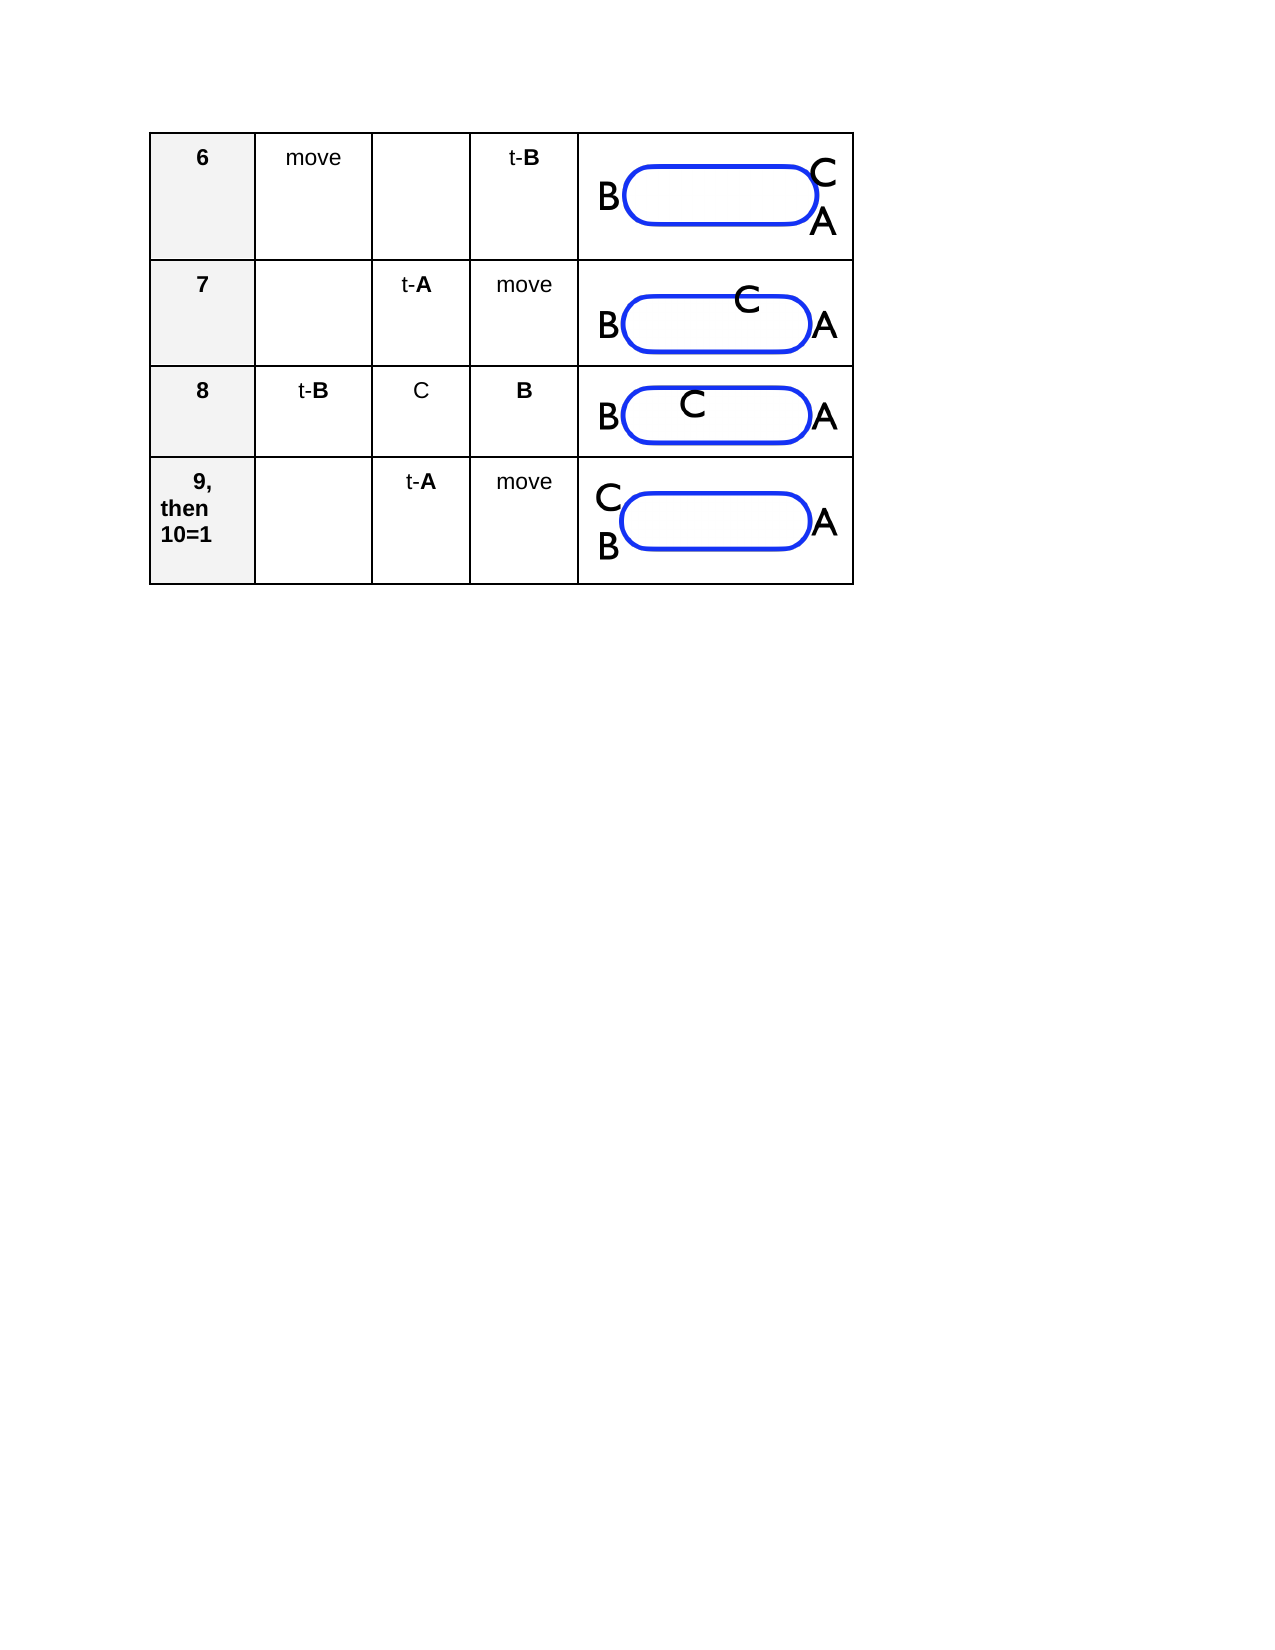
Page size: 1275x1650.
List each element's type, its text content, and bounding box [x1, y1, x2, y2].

table_cell [579, 261, 852, 364]
table_cell t-B [471, 134, 577, 258]
table_cell C [373, 367, 469, 456]
table_cell move [471, 458, 577, 583]
picture [589, 143, 843, 249]
table_cell 8 [151, 367, 254, 456]
table_cell 6 [151, 134, 254, 258]
table_cell [373, 134, 469, 258]
table_cell move [256, 134, 371, 258]
table_cell 7 [151, 261, 254, 364]
table_cell t-A [373, 261, 469, 364]
picture [589, 468, 843, 573]
table_cell move [471, 261, 577, 364]
table_cell t-B [256, 367, 371, 456]
table_cell [256, 261, 371, 364]
table_cell [579, 134, 852, 258]
table_cell [579, 458, 852, 583]
table_cell 9, then 10=1 [151, 458, 254, 583]
picture [589, 376, 843, 446]
table_cell t-A [373, 458, 469, 583]
table_cell [579, 367, 852, 456]
picture [589, 270, 843, 355]
table_cell [256, 458, 371, 583]
table_cell B [471, 367, 577, 456]
